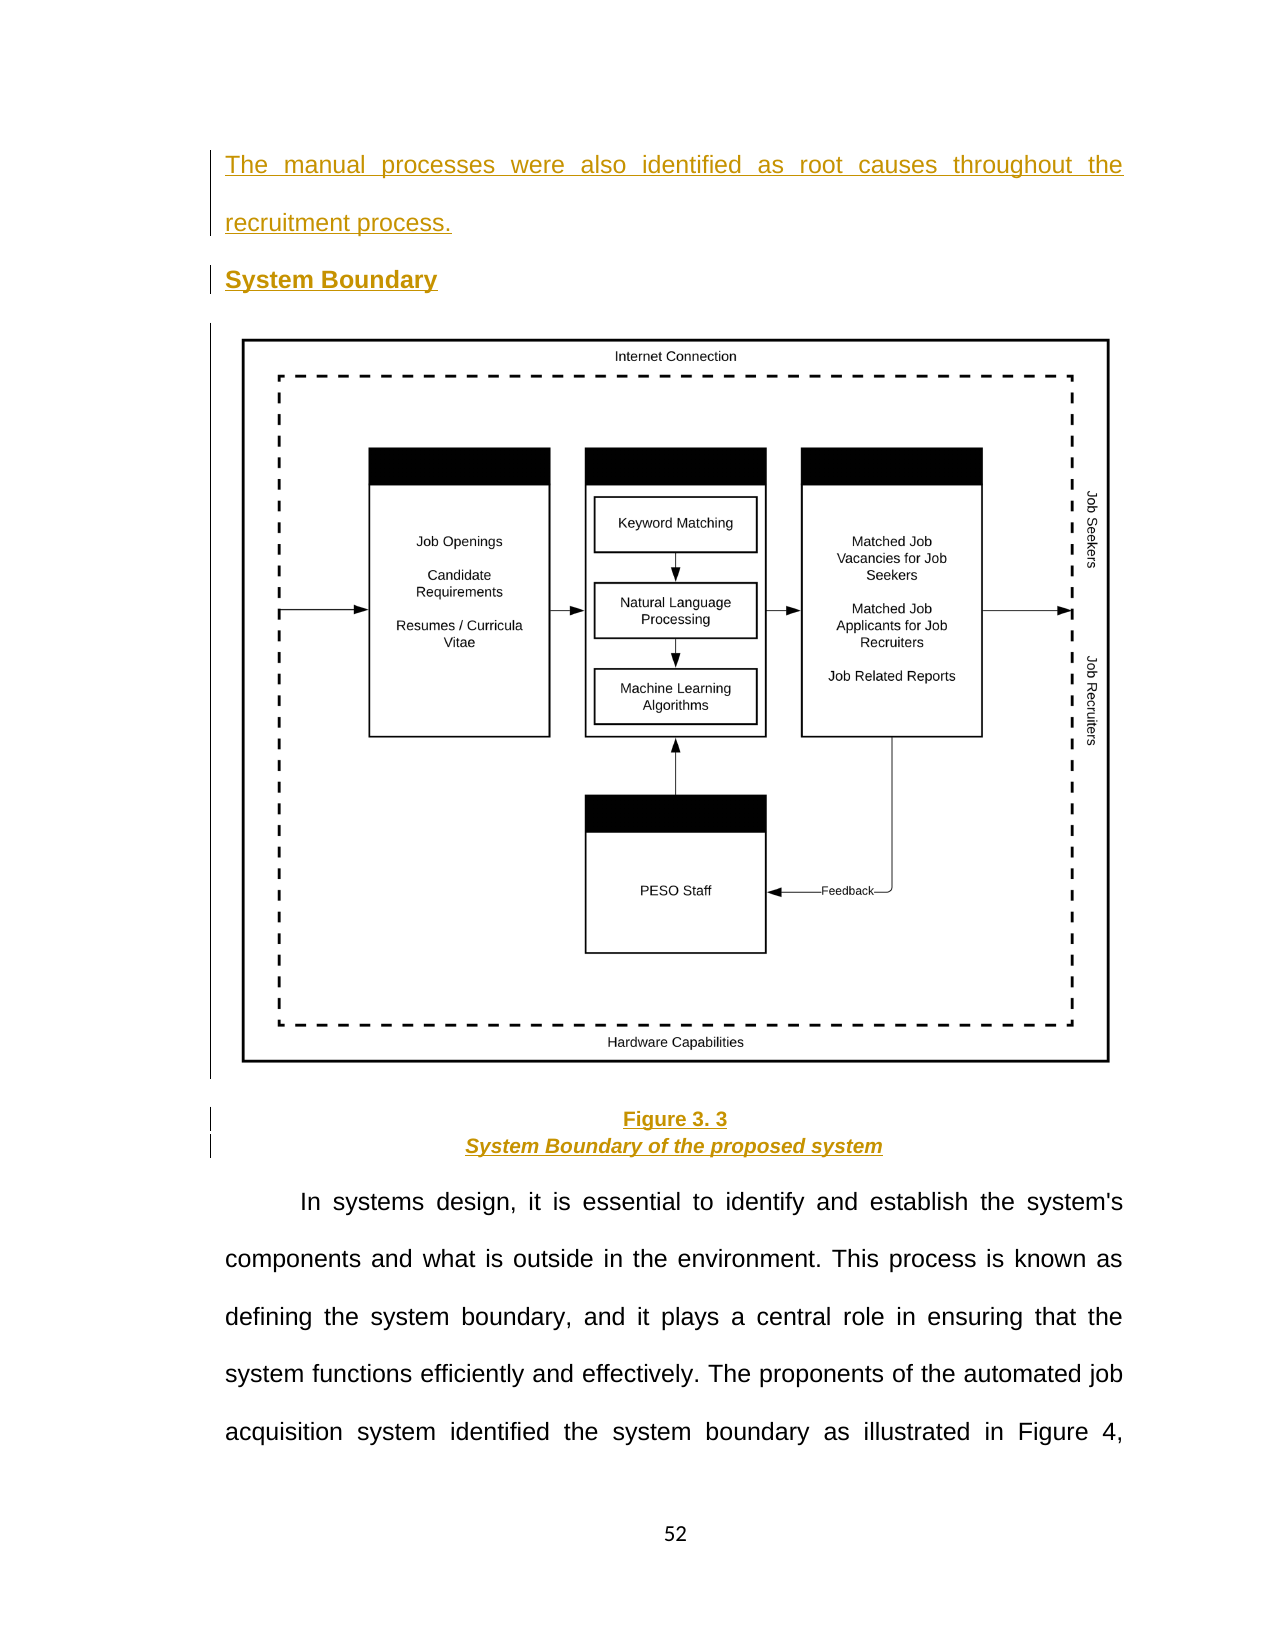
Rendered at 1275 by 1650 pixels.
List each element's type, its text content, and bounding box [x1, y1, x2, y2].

text 3 [225, 1107, 1125, 1131]
picture [225, 322, 1125, 1079]
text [225, 1187, 1125, 1445]
